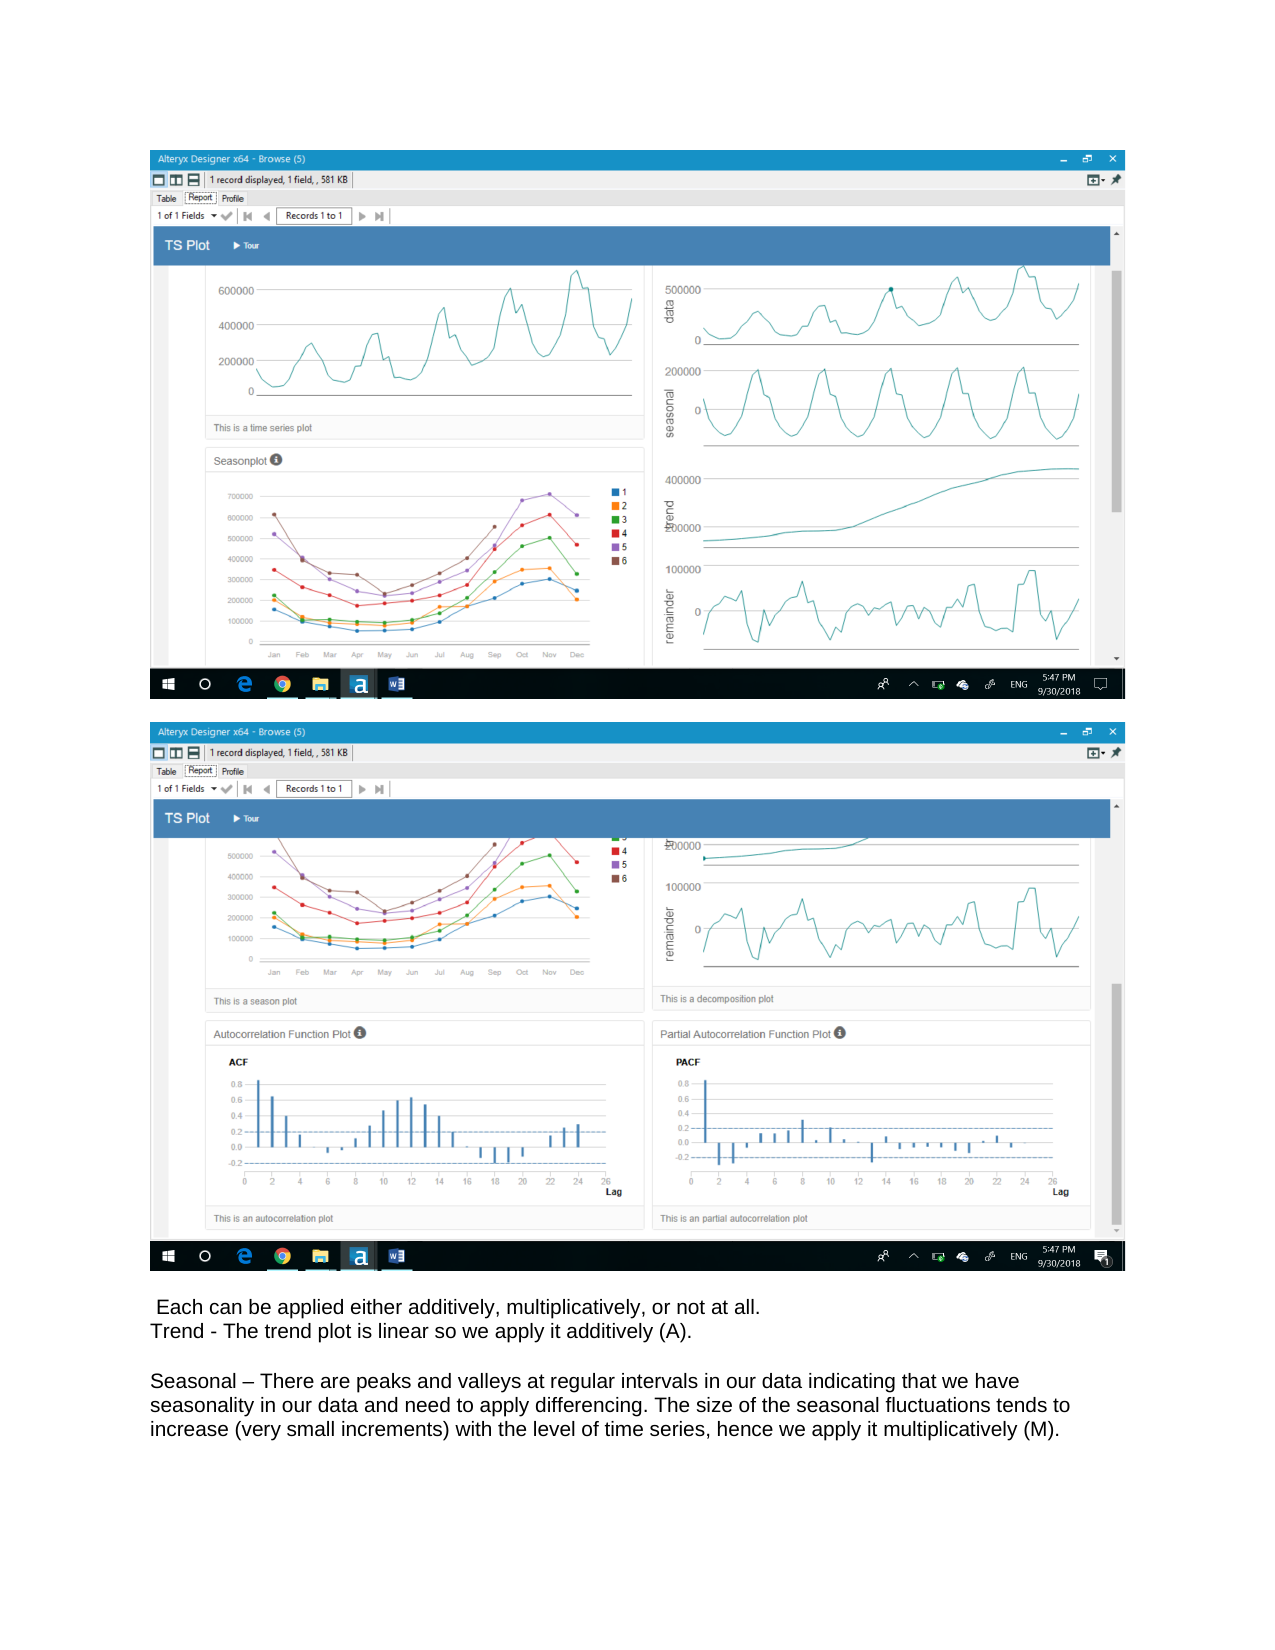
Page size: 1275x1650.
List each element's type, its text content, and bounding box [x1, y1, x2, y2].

text Trend - The trend plot is linear so we apply it additively (A). [150, 1319, 1125, 1343]
picture [150, 150, 1125, 699]
text Seasonal – There are peaks and valleys at regular intervals in our data indicating that we have seasonality in our data and need to apply differencing. The size of the seasonal fluctuations tends to increase (very small increments) with the level of time series, hence we apply it multiplicatively (M). [150, 1369, 1125, 1441]
picture [150, 722, 1125, 1271]
text Each can be applied either additively, multiplicatively, or not at all. [150, 1295, 1125, 1319]
